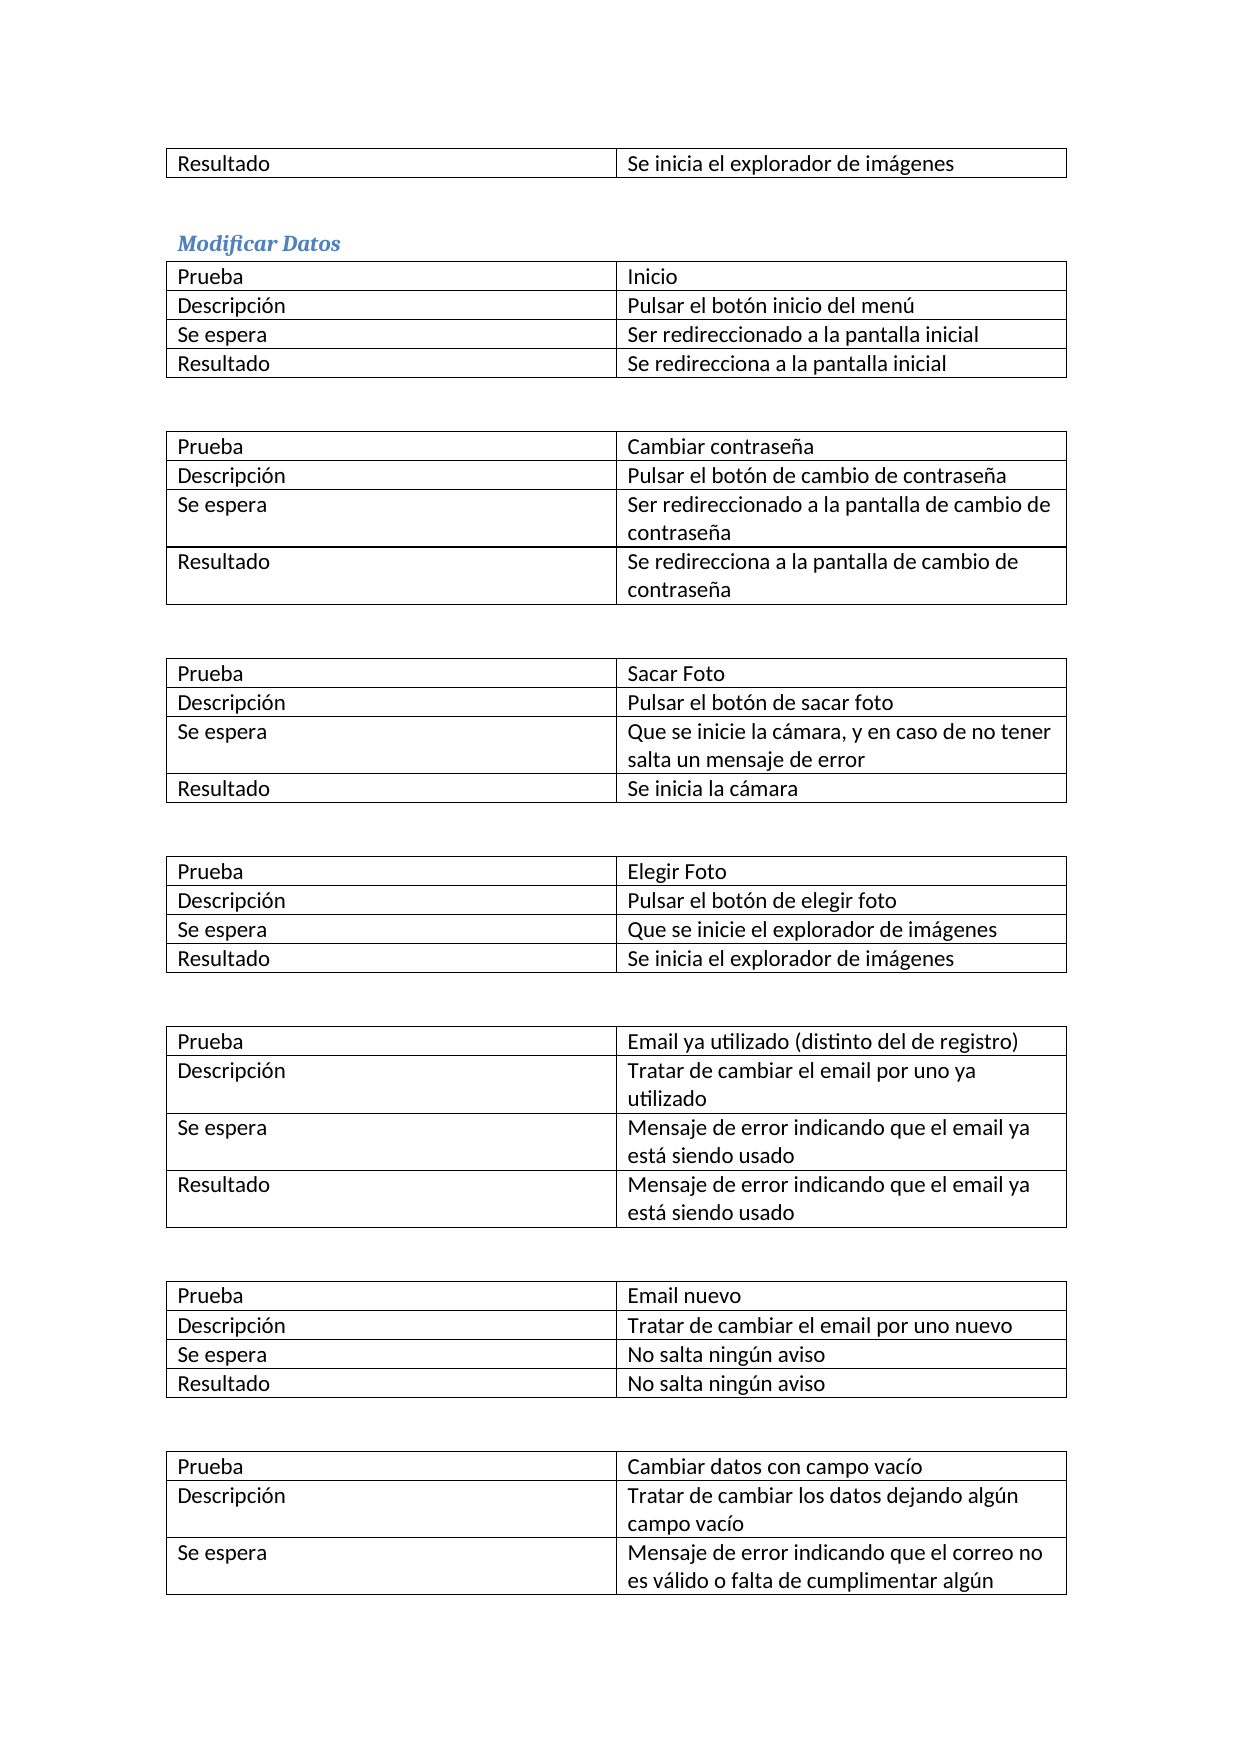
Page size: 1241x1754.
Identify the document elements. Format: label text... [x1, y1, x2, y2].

table_cell Tratar de cambiar los datos dejando algún campo vacío [617, 1481, 1066, 1537]
table_cell Se espera [167, 1340, 616, 1368]
table_cell Descripción [167, 1056, 616, 1112]
table_cell Descripción [167, 688, 616, 716]
table_cell Resultado [167, 349, 616, 377]
table_header Prueba [167, 1282, 616, 1310]
table_header Elegir Foto [617, 857, 1066, 885]
table_cell Tratar de cambiar el email por uno ya utilizado [617, 1056, 1066, 1112]
table_cell Se espera [167, 717, 616, 773]
table_cell Pulsar el botón de elegir foto [617, 886, 1066, 914]
table_header Prueba [167, 1452, 616, 1480]
table_cell Que se inicie la cámara, y en caso de no tener salta un mensaje de error [617, 717, 1066, 773]
table_cell Mensaje de error indicando que el email ya está siendo usado [617, 1171, 1066, 1227]
table_cell Resultado [167, 548, 616, 603]
table_cell Pulsar el botón de cambio de contraseña [617, 461, 1066, 489]
table_header Cambiar datos con campo vacío [617, 1452, 1066, 1480]
subtitle Modificar Datos [177, 231, 1063, 257]
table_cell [617, 1538, 1066, 1594]
table_cell Se inicia la cámara [617, 774, 1066, 802]
table_cell Resultado [167, 1171, 616, 1227]
table_header Prueba [167, 262, 616, 290]
table_header Inicio [617, 262, 1066, 290]
table_cell Ser redireccionado a la pantalla inicial [617, 320, 1066, 348]
table_cell Ser redireccionado a la pantalla de cambio de contraseña [617, 490, 1066, 546]
table_cell Descripción [167, 291, 616, 319]
table_cell Descripción [167, 1311, 616, 1339]
table_header Prueba [167, 857, 616, 885]
table_cell Se espera [167, 915, 616, 943]
table_cell Se redirecciona a la pantalla de cambio de contraseña [617, 548, 1066, 603]
table_header Prueba [167, 659, 616, 687]
table_cell Se espera [167, 1538, 616, 1594]
table_header Prueba [167, 1027, 616, 1055]
table_cell Pulsar el botón inicio del menú [617, 291, 1066, 319]
table_cell Se redirecciona a la pantalla inicial [617, 349, 1066, 377]
table_cell No salta ningún aviso [617, 1340, 1066, 1368]
table_header Cambiar contraseña [617, 432, 1066, 460]
table_cell Resultado [167, 944, 616, 972]
table_cell Resultado [167, 774, 616, 802]
table_cell Resultado [167, 1369, 616, 1397]
table_header Prueba [167, 432, 616, 460]
table_header Email nuevo [617, 1282, 1066, 1310]
table_cell Se espera [167, 1114, 616, 1169]
table_cell Mensaje de error indicando que el email ya está siendo usado [617, 1114, 1066, 1169]
table_cell Se inicia el explorador de imágenes [617, 944, 1066, 972]
table_header Email ya utilizado (distinto del de registro) [617, 1027, 1066, 1055]
table_cell Descripción [167, 461, 616, 489]
table_header Sacar Foto [617, 659, 1066, 687]
table_cell Se espera [167, 490, 616, 546]
table_cell No salta ningún aviso [617, 1369, 1066, 1397]
table_cell Pulsar el botón de sacar foto [617, 688, 1066, 716]
table_cell Se espera [167, 320, 616, 348]
table_cell Que se inicie el explorador de imágenes [617, 915, 1066, 943]
table_cell Tratar de cambiar el email por uno nuevo [617, 1311, 1066, 1339]
table_cell Descripción [167, 1481, 616, 1537]
table_cell Descripción [167, 886, 616, 914]
table_cell Resultado [167, 149, 616, 177]
table_cell Se inicia el explorador de imágenes [617, 149, 1066, 177]
